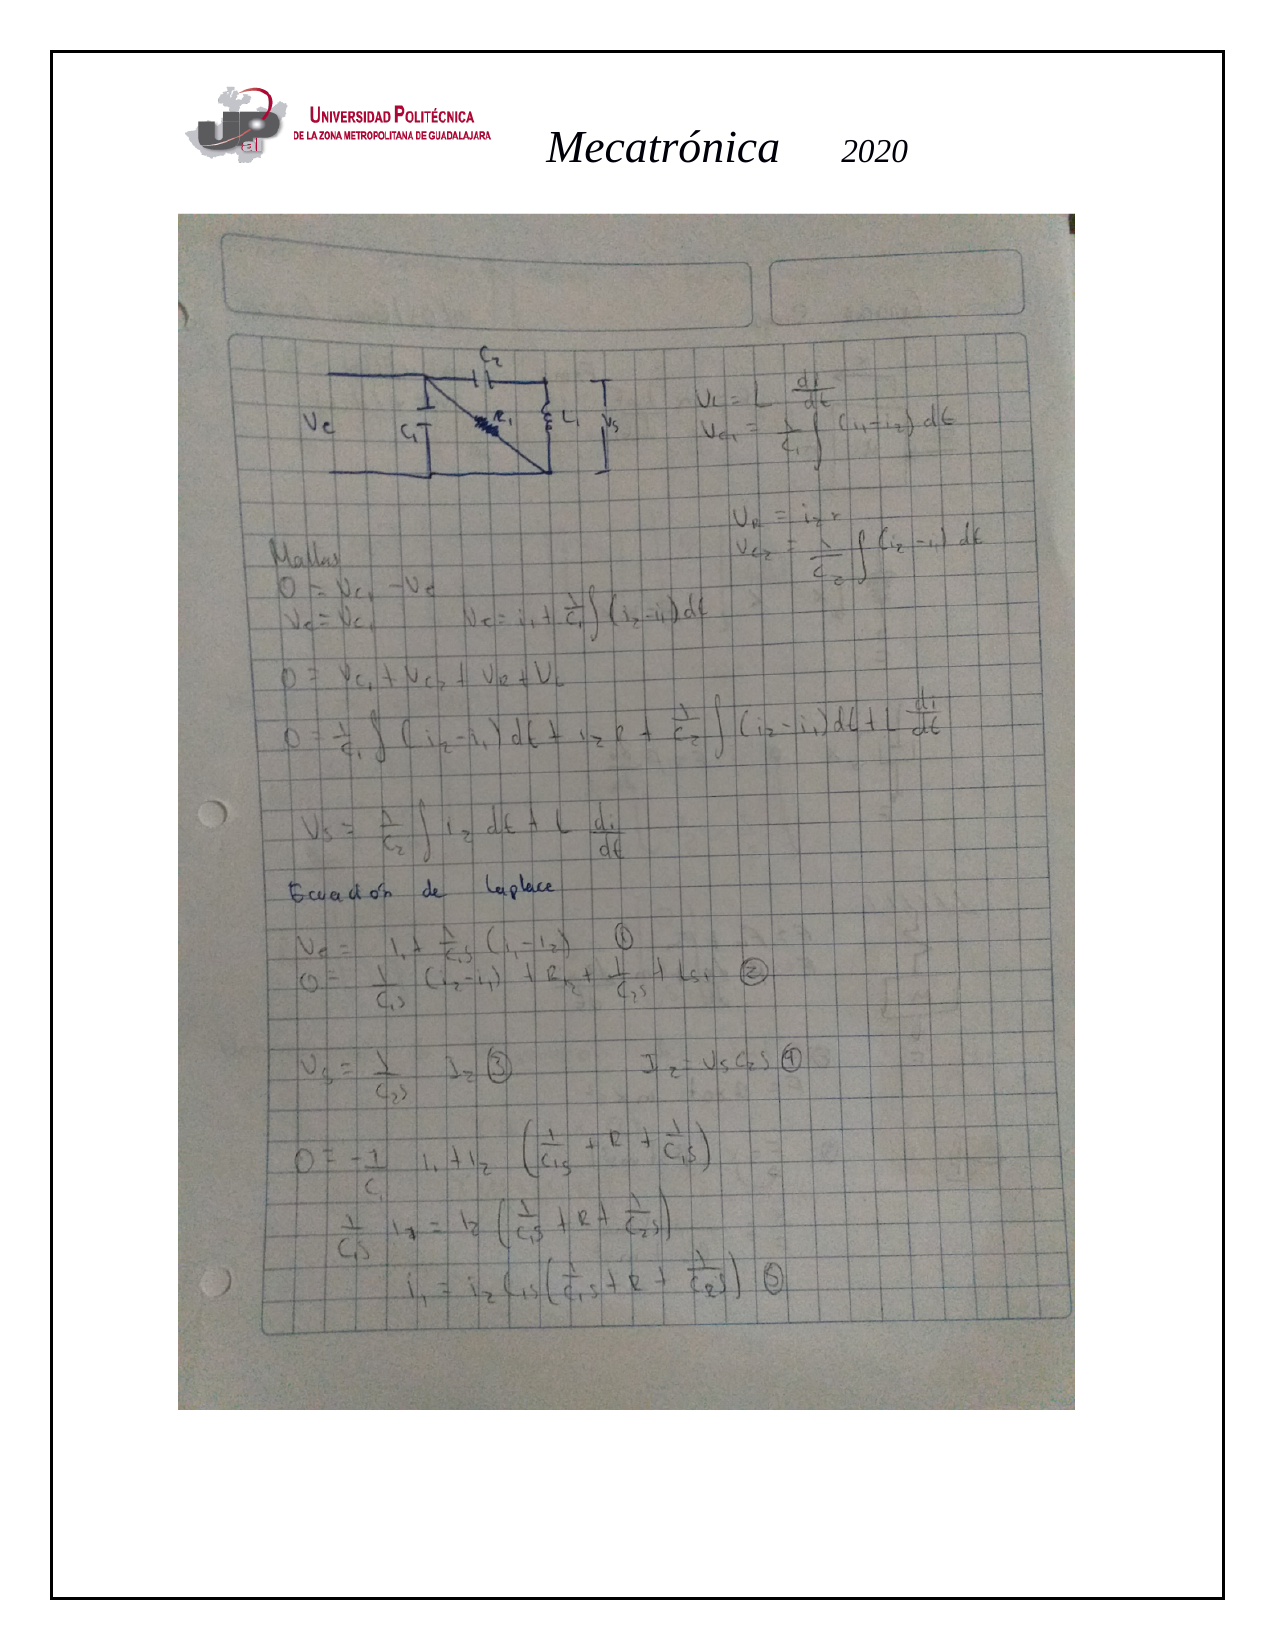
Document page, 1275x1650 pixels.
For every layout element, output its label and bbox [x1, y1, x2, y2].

picture [178, 215, 1075, 1409]
picture [177, 86, 503, 163]
